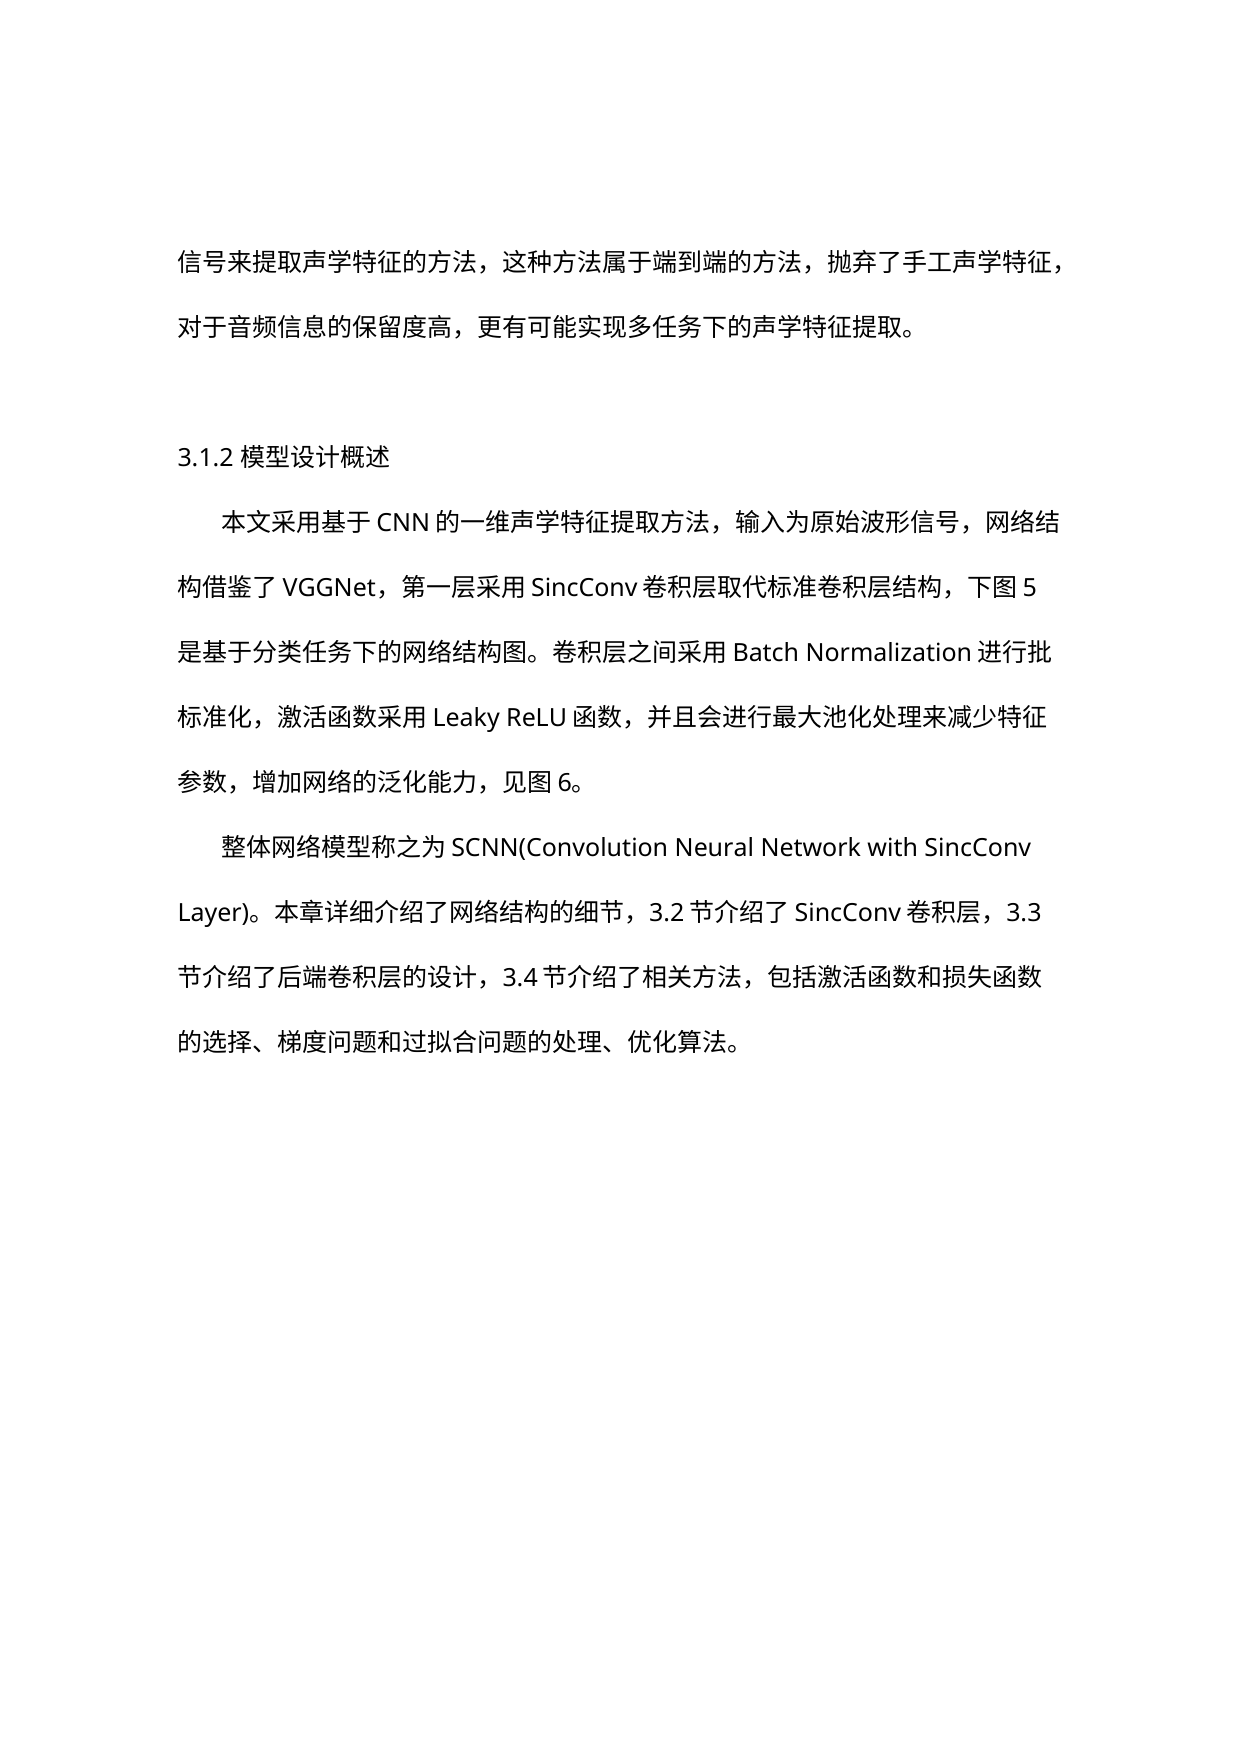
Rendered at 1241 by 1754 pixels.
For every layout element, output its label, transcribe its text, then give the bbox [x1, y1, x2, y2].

text 整体网络模型称之为SCNN(Convolution Neural Network with SincConv Layer)。本章详细介绍了网络结构的细节，3.2节介绍了SincConv卷积层，3.3节介绍了后端卷积层的设计，3.4节介绍了相关方法，包括激活函数和损失函数的选择、梯度问题和过拟合问题的处理、优化算法。 [177, 813, 1063, 1073]
text 3.1.2 模型设计概述 [177, 423, 1063, 488]
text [177, 228, 1063, 358]
text 本文采用基于CNN的一维声学特征提取方法，输入为原始波形信号，网络结构借鉴了VGGNet，第一层采用SincConv卷积层取代标准卷积层结构，下图5是基于分类任务下的网络结构图。卷积层之间采用Batch Normalization进行批标准化，激活函数采用Leaky ReLU函数，并且会进行最大池化处理来减少特征参数，增加网络的泛化能力，见图6。 [177, 488, 1063, 813]
